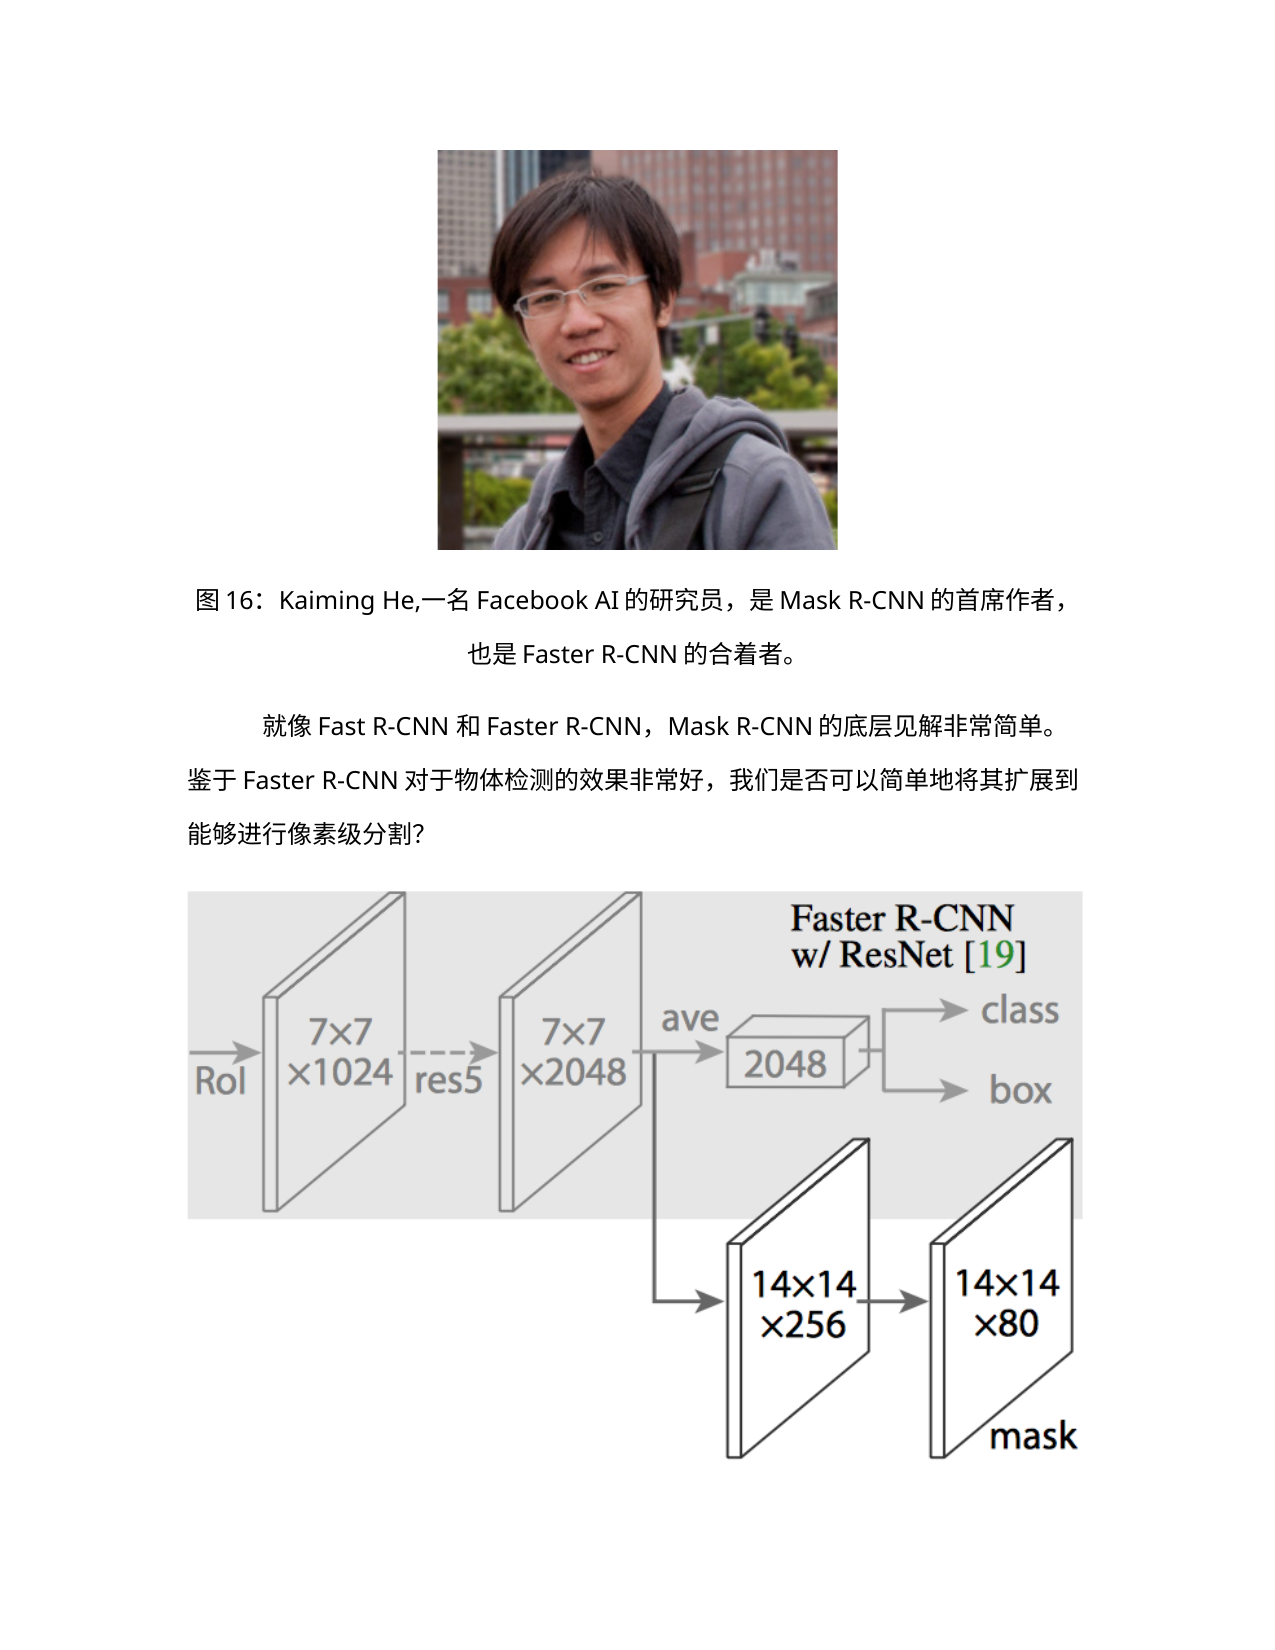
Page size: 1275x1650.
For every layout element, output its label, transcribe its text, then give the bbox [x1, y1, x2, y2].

picture [437, 150, 838, 550]
text 就像Fast R-CNN 和Faster R-CNN，Mask R-CNN的底层见解非常简单。鉴于Faster R-CNN对于物体检测的效果非常好，我们是否可以简单地将其扩展到能够进行像素级分割？ [187, 706, 1087, 851]
text 图16：Kaiming He,一名 Facebook AI的研究员，是Mask R-CNN的首席作者，也是Faster R-CNN的合着者。 [187, 581, 1087, 671]
picture [187, 885, 1088, 1473]
